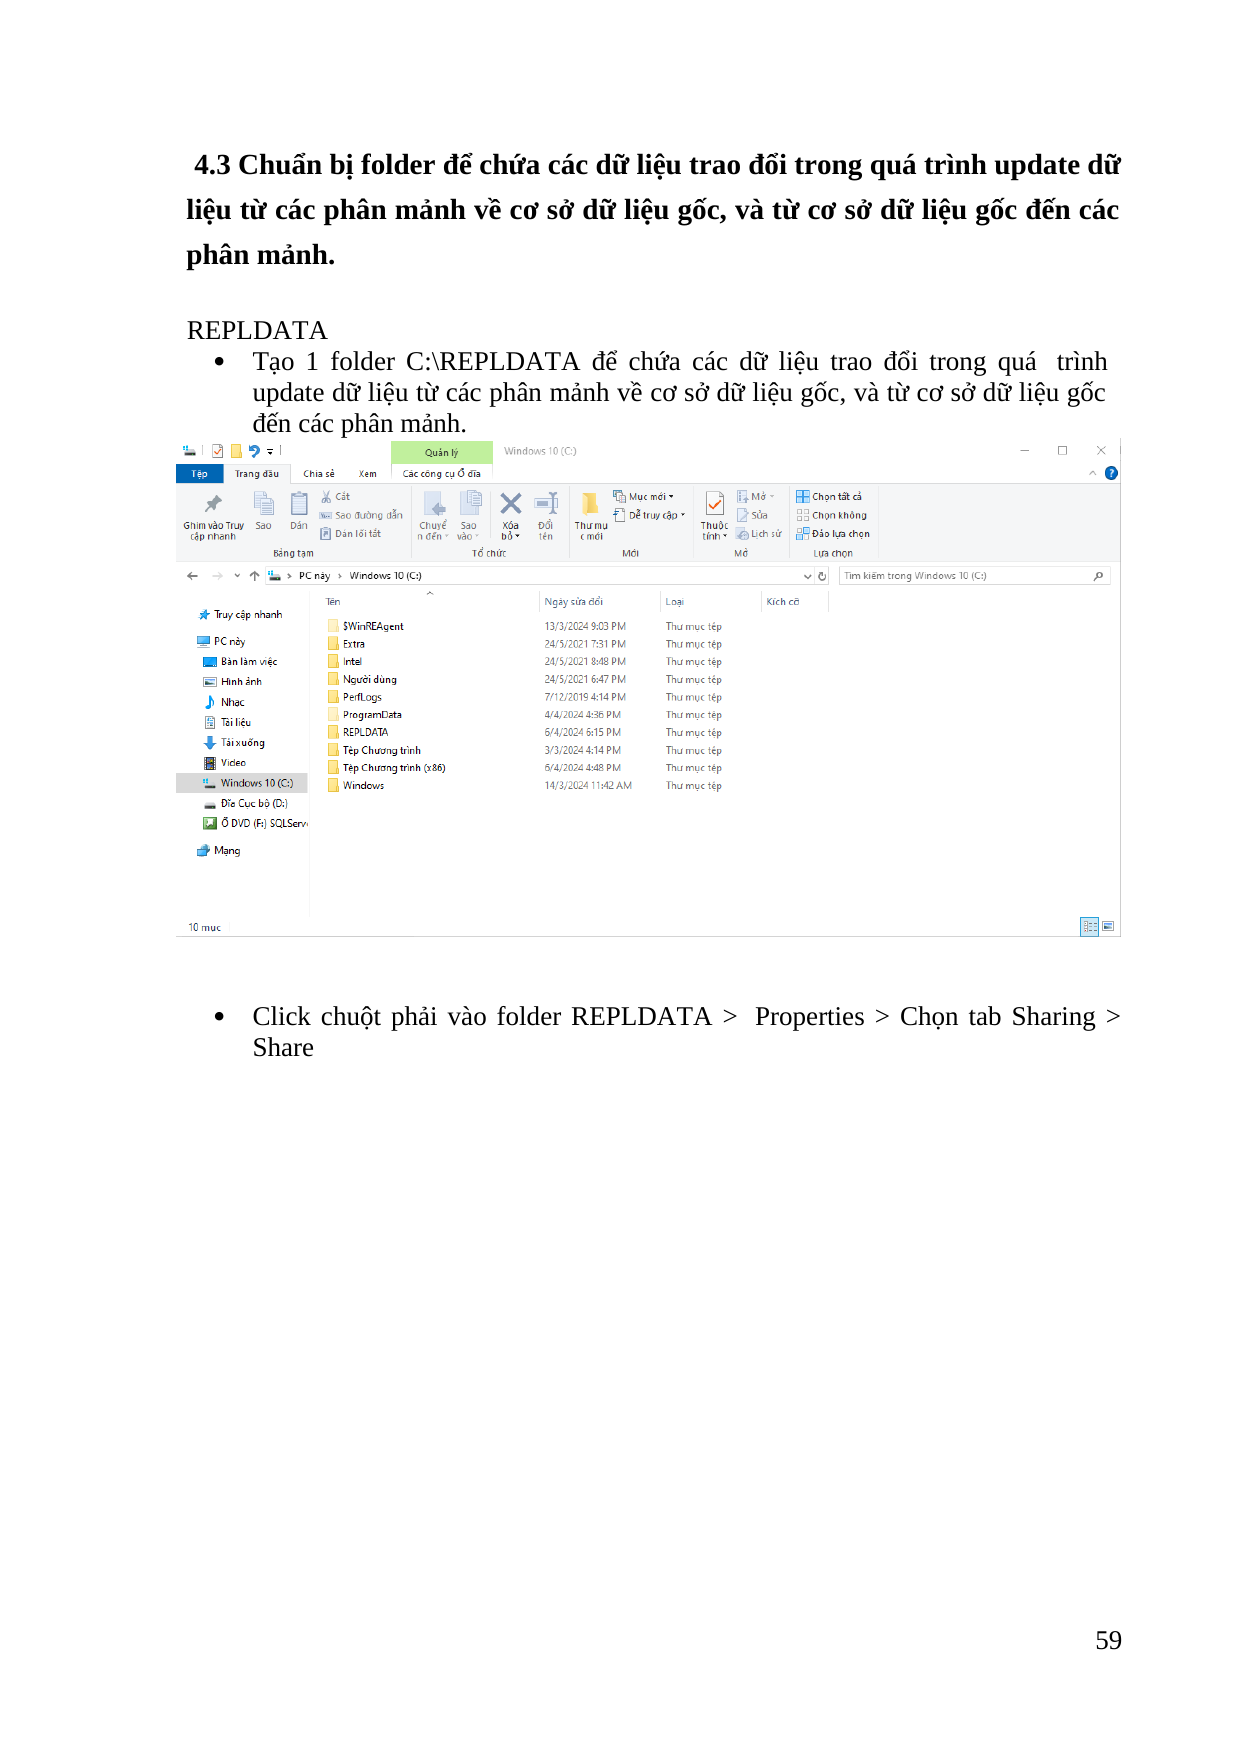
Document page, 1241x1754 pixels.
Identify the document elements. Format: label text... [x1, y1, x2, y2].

subtitle 4.3 Chuẩn bị folder để chứa các dữ liệu trao đổi trong quá trình update dữ liệu từ các phân mảnh về cơ sở dữ liệu gốc, và từ cơ sở dữ liệu gốc đến các phân mảnh. [186, 147, 1122, 271]
list Click chuột phải vào folder REPLDATA > Properties > Chọn tab Sharing > Share [215, 1000, 1121, 1063]
text REPLDATA [187, 314, 1122, 345]
picture [176, 438, 1121, 937]
list Tạo 1 folder C:\REPLDATA để chứa các dữ liệu trao đổi trong quá trình update dữ liệu từ các phân mảnh về cơ sở dữ liệu gốc, và từ cơ sở dữ liệu gốc đến các phân mảnh. [215, 345, 1108, 438]
